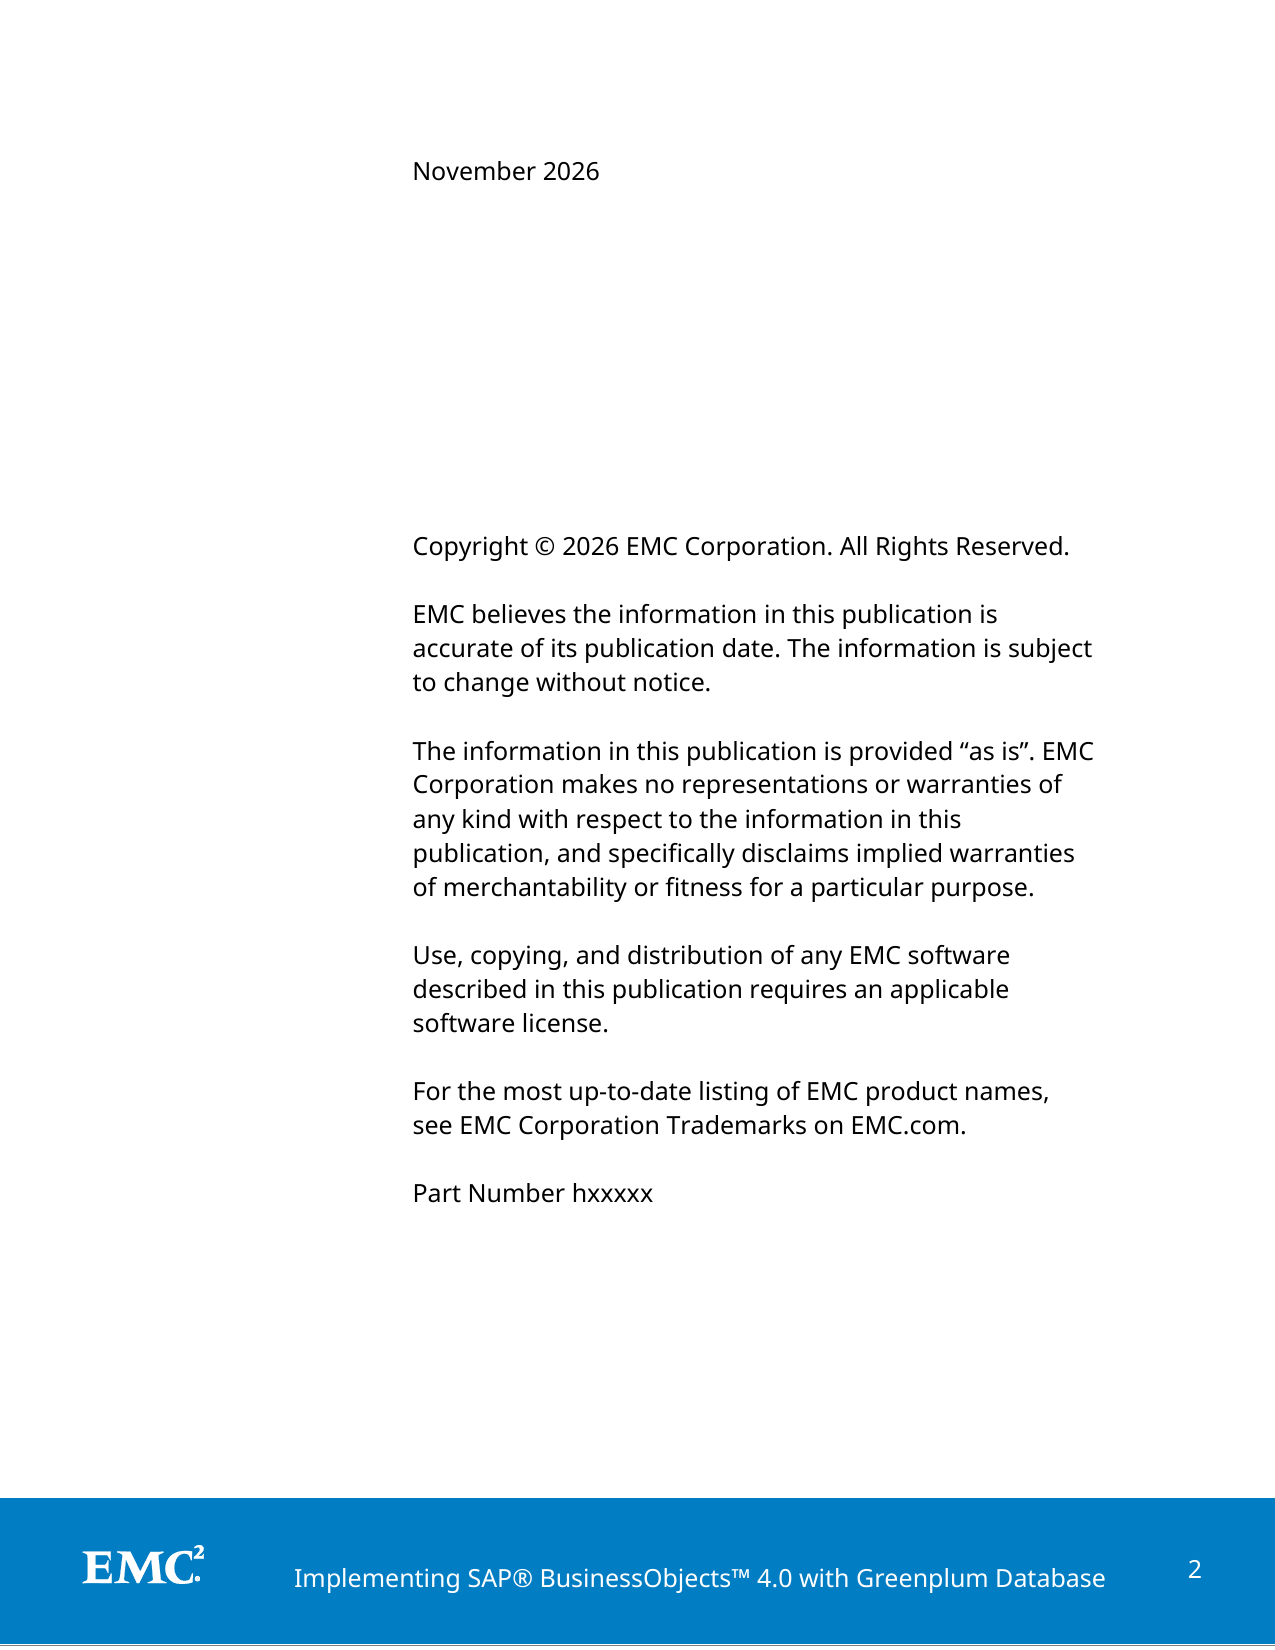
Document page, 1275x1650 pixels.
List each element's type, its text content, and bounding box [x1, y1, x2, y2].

text The information in this publication is provided “as is”. EMC Corporation makes no representations or warranties of any kind with respect to the information in this publication, and specifically disclaims implied warranties of merchantability or fitness for a particular purpose. [412, 733, 1096, 903]
text Use, copying, and distribution of any EMC software described in this publication requires an applicable software license. [412, 937, 1096, 1040]
text For the most up-to-date listing of EMC product names, see EMC Corporation Trademarks on EMC.com. [412, 1074, 1096, 1142]
text Part Number hxxxxx [412, 1176, 1096, 1210]
text October 2012 [412, 154, 1200, 188]
text Copyright © 2012 EMC Corporation. All Rights Reserved. [337, 529, 1096, 563]
text EMC believes the information in this publication is accurate of its publication date. The information is subject to change without notice. [412, 597, 1096, 699]
